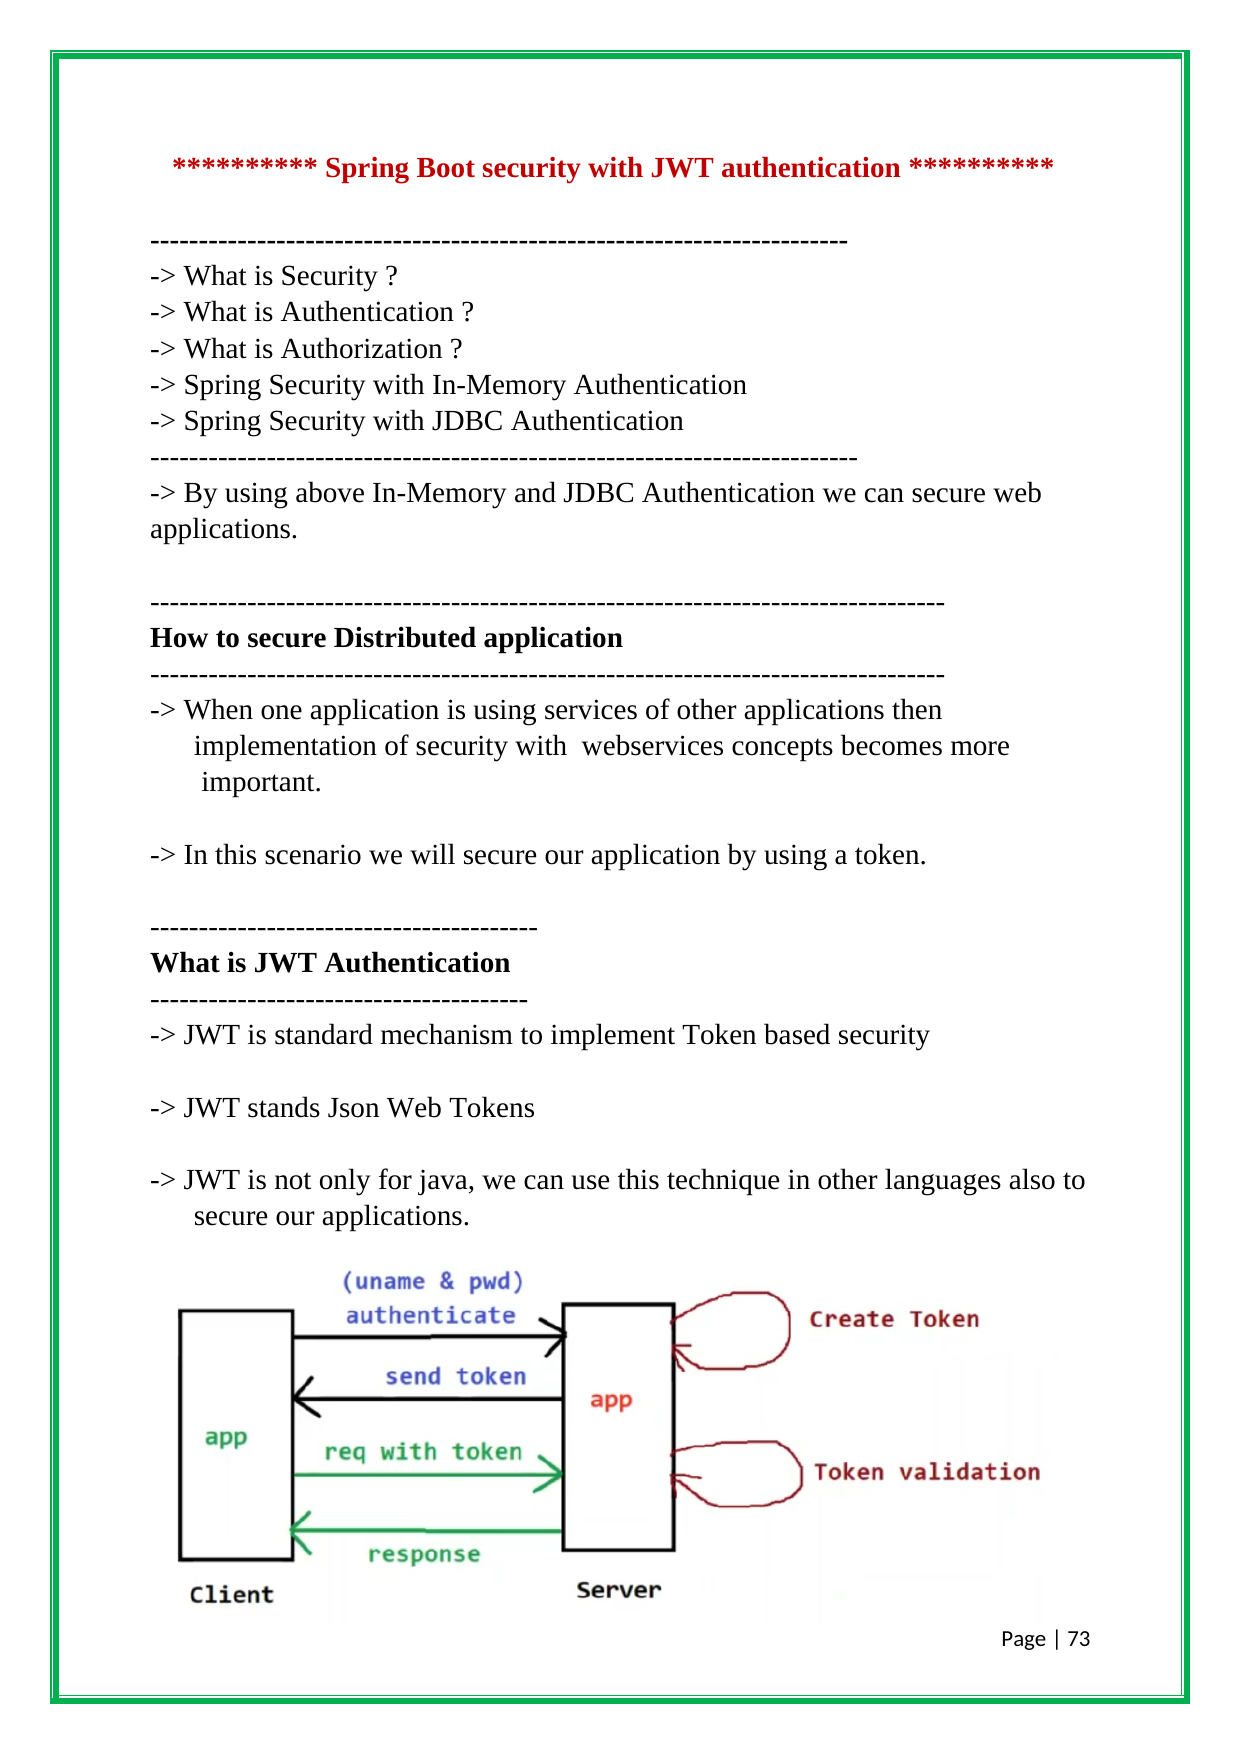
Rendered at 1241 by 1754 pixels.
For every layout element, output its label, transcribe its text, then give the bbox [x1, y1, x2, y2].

text -> What is Authentication ? [150, 294, 1090, 328]
text -> In this scenario we will secure our application by using a token. [150, 837, 1090, 870]
text What is JWT Authentication [150, 945, 1090, 979]
picture [120, 1267, 1061, 1626]
text important. [150, 764, 1090, 798]
text ------------------------------------------------------------------------- [150, 439, 1090, 473]
text --------------------------------------- [150, 981, 1090, 1015]
text -> What is Authorization ? [150, 331, 1090, 364]
text -> Spring Security with In-Memory Authentication [150, 367, 1090, 400]
text ---------------------------------------- [150, 909, 1090, 943]
text How to secure Distributed application [150, 620, 1090, 653]
text -> JWT stands Json Web Tokens [150, 1090, 1090, 1123]
text -> By using above In-Memory and JDBC Authentication we can secure web applications. [150, 475, 1090, 545]
text ********** Spring Boot security with JWT authentication ********** [150, 150, 1090, 183]
text ---------------------------------------------------------------------------------- [150, 656, 1090, 689]
text implementation of security with webservices concepts becomes more [150, 728, 1090, 762]
text -> JWT is standard mechanism to implement Token based security [150, 1017, 1090, 1051]
text secure our applications. [150, 1198, 1090, 1232]
text ------------------------------------------------------------------------ [150, 222, 1090, 256]
text -> Spring Security with JDBC Authentication [150, 403, 1090, 437]
text ---------------------------------------------------------------------------------- [150, 584, 1090, 617]
text -> When one application is using services of other applications then [150, 692, 1090, 726]
text -> What is Security ? [150, 258, 1090, 292]
text -> JWT is not only for java, we can use this technique in other languages also to [150, 1162, 1090, 1196]
